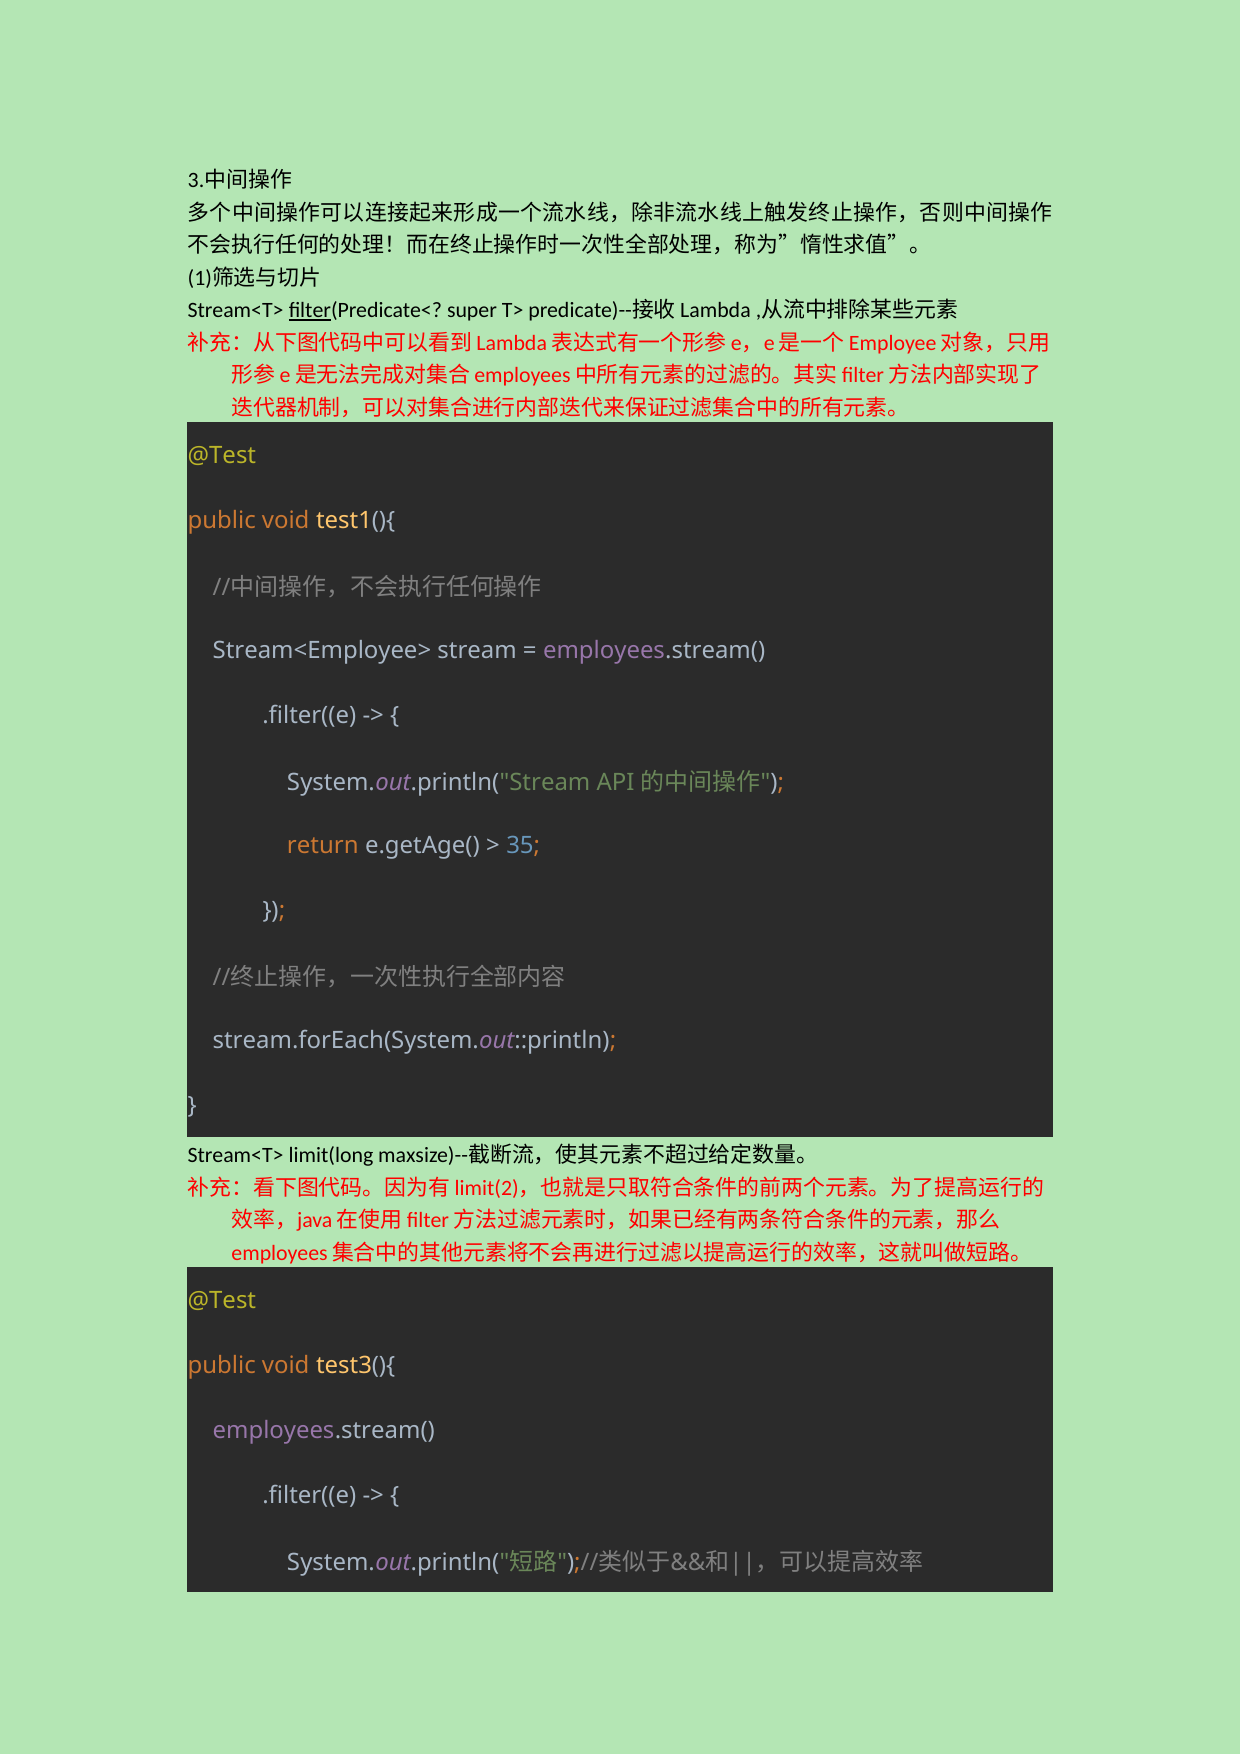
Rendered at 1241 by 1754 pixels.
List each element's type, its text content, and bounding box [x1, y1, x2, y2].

text (1)筛选与切片 [187, 259, 1053, 292]
text 补充：看下图代码。因为有limit(2)，也就是只取符合条件的前两个元素。为了提高运行的 [187, 1169, 1053, 1202]
text 多个中间操作可以连接起来形成一个流水线，除非流水线上触发终止操作，否则中间操作不会执行任何的处理！而在终止操作时一次性全部处理，称为”惰性求值”。 [187, 194, 1053, 259]
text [187, 1267, 1053, 1592]
text 效率，java在使用filter方法过滤元素时，如果已经有两条符合条件的元素，那么 [187, 1202, 1053, 1234]
text 补充：从下图代码中可以看到Lambda表达式有一个形参e，e是一个Employee对象，只用 [187, 324, 1053, 357]
text 形参e是无法完成对集合employees中所有元素的过滤的。其实filter方法内部实现了 [187, 357, 1053, 389]
text @Test public void test1(){ //中间操作，不会执行任何操作 Stream<Employee> stream = employees.stream() .filter((e) -> { System.out.println("Stream API 的中间操作"); return e.getAge() > 35; }); //终止操作，一次性执行全部内容 stream.forEach(System.out::println); } [187, 422, 1053, 1137]
text employees集合中的其他元素将不会再进行过滤以提高运行的效率，这就叫做短路。 [187, 1234, 1053, 1267]
text 迭代器机制，可以对集合进行内部迭代来保证过滤集合中的所有元素。 [187, 389, 1053, 422]
text Stream<T> limit(long maxsize)--截断流，使其元素不超过给定数量。 [187, 1137, 1053, 1169]
text Stream<T> filter(Predicate<? super T> predicate)--接收Lambda ,从流中排除某些元素 [187, 292, 1053, 324]
text 3.中间操作 [187, 162, 1053, 194]
